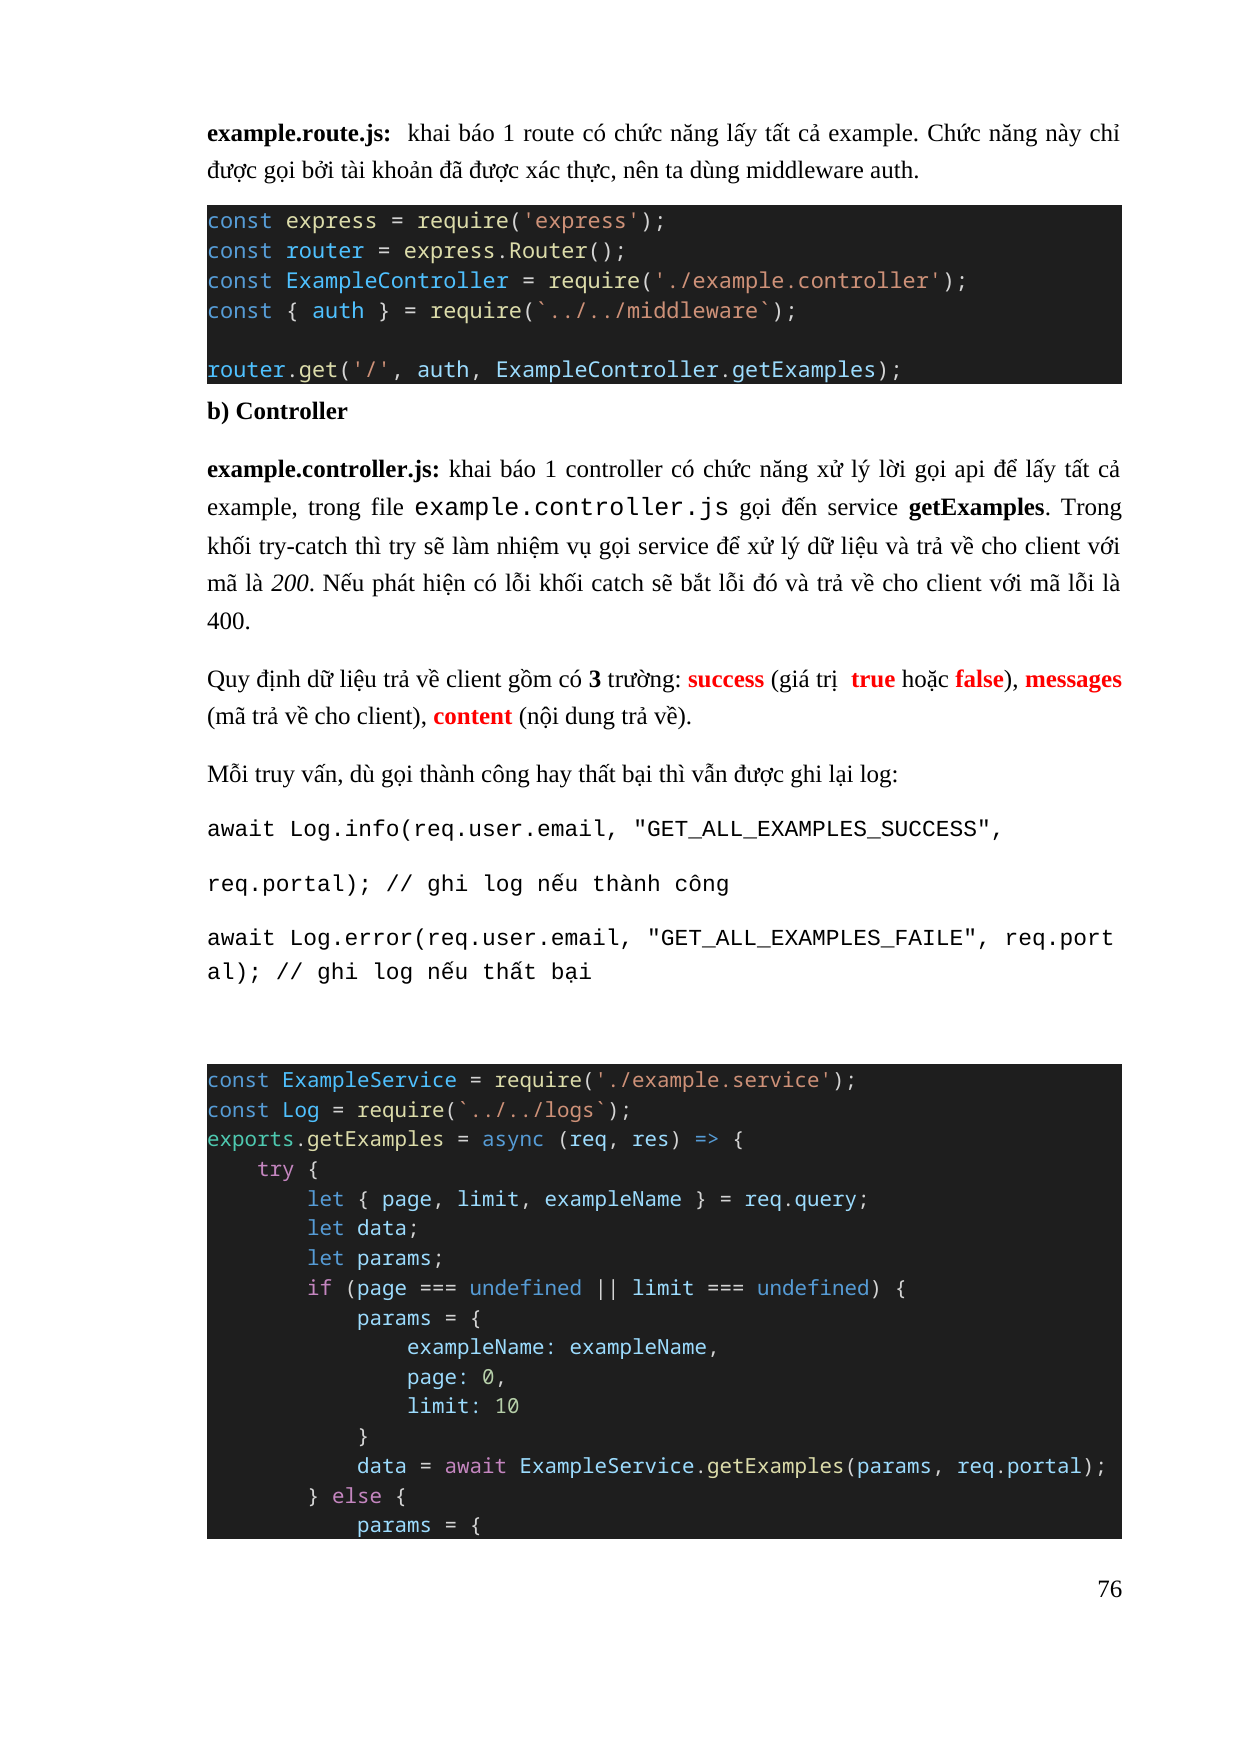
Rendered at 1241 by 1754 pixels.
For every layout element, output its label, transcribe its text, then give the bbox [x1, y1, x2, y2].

text } [207, 1420, 1122, 1450]
text params = { [207, 1301, 1122, 1331]
subtitle Controller [207, 396, 1122, 425]
text exampleName: exampleName, [207, 1331, 1122, 1361]
text const ExampleController = require('./example.controller'); [207, 265, 1122, 294]
text let { page, limit, exampleName } = req.query; [207, 1183, 1122, 1212]
text router.get('/', auth, ExampleController.getExamples); [207, 354, 1122, 384]
text params = { [207, 1509, 1122, 1539]
text const router = express.Router(); [207, 235, 1122, 265]
text await Log.info(req.user.email, "GET_ALL_EXAMPLES_SUCCESS", [207, 817, 1122, 843]
text const ExampleService = require('./example.service'); [207, 1064, 1122, 1093]
text await Log.error(req.user.email, "GET_ALL_EXAMPLES_FAILE", req.portal); // ghi log nếu thất bại [207, 926, 1122, 986]
text Mỗi truy vấn, dù gọi thành công hay thất bại thì vẫn được ghi lại log: [207, 759, 1122, 788]
text let data; [207, 1212, 1122, 1242]
text exports.getExamples = async (req, res) => { [207, 1123, 1122, 1153]
text Quy định dữ liệu trả về client gồm có 3 trường: success (giá trị true hoặc false), messages (mã trả về cho client), content (nội dung trả về). [207, 664, 1122, 730]
text page: 0, [207, 1361, 1122, 1390]
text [207, 1450, 1122, 1479]
text const { auth } = require(`../../middleware`); [207, 294, 1122, 324]
text example.controller.js: khai báo 1 controller có chức năng xử lý lời gọi api để lấy tất cả example, trong file example.controller.js gọi đến service getExamples. Trong khối try-catch thì try sẽ làm nhiệm vụ gọi service để xử lý dữ liệu và trả về cho client với mã là 200. Nếu phát hiện có lỗi khối catch sẽ bắt lỗi đó và trả về cho client với mã lỗi là 400. [207, 454, 1122, 634]
text const express = require('express'); [207, 205, 1122, 235]
text } else { [207, 1479, 1122, 1509]
text req.portal); // ghi log nếu thành công [207, 872, 1122, 898]
text try { [207, 1153, 1122, 1183]
text if (page === undefined || limit === undefined) { [207, 1272, 1122, 1301]
text let params; [207, 1242, 1122, 1272]
text example.route.js: khai báo 1 route có chức năng lấy tất cả example. Chức năng này chỉ được gọi bởi tài khoản đã được xác thực, nên ta dùng middleware auth. [207, 118, 1122, 184]
text const Log = require(`../../logs`); [207, 1093, 1122, 1123]
text limit: 10 [207, 1390, 1122, 1420]
